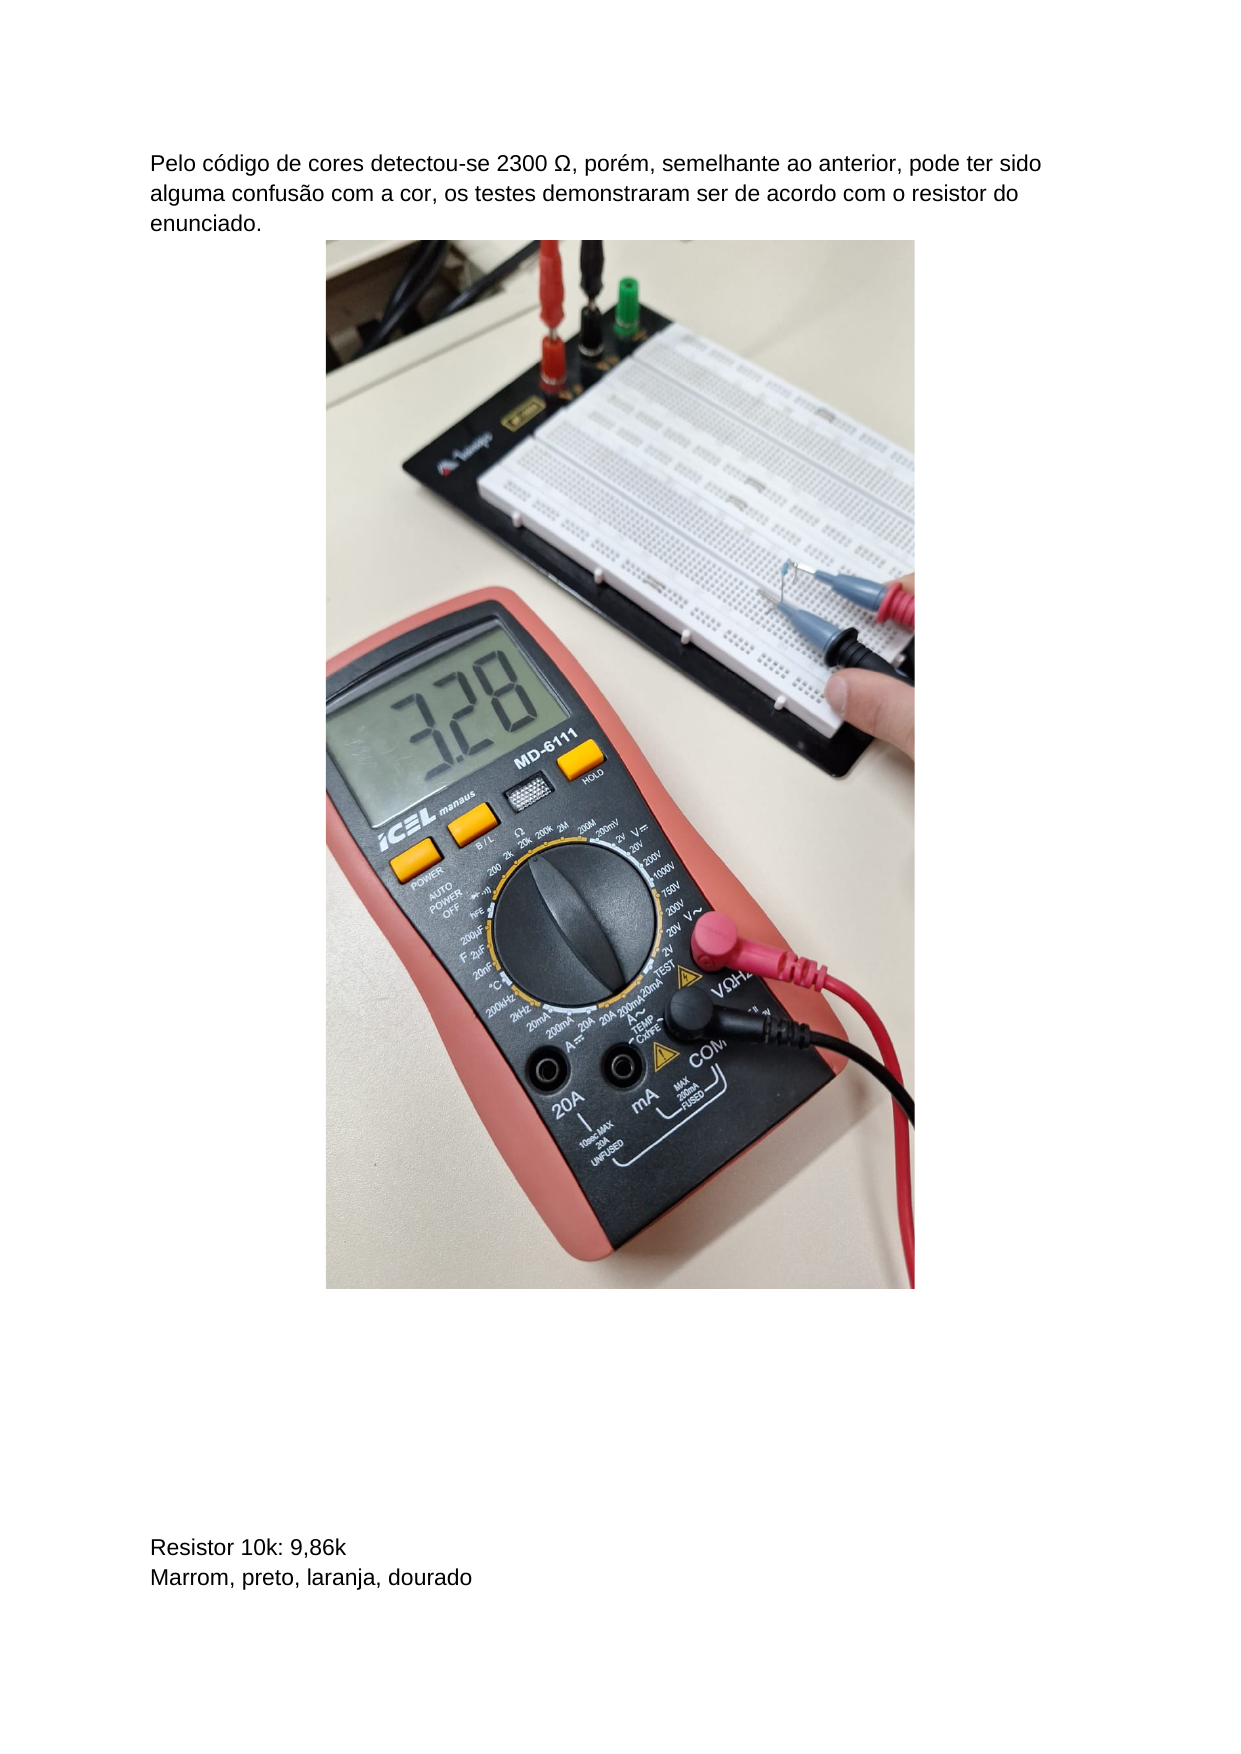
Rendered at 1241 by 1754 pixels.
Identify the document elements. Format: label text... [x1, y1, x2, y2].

text Resistor 10k: 9,86k [150, 1534, 1090, 1560]
text Pelo código de cores detectou-se 2300 Ω, porém, semelhante ao anterior, pode ter sido alguma confusão com a cor, os testes demonstraram ser de acordo com o resistor do enunciado. [150, 150, 1090, 237]
text Marrom, preto, laranja, dourado [150, 1564, 1090, 1590]
picture [325, 240, 915, 1289]
